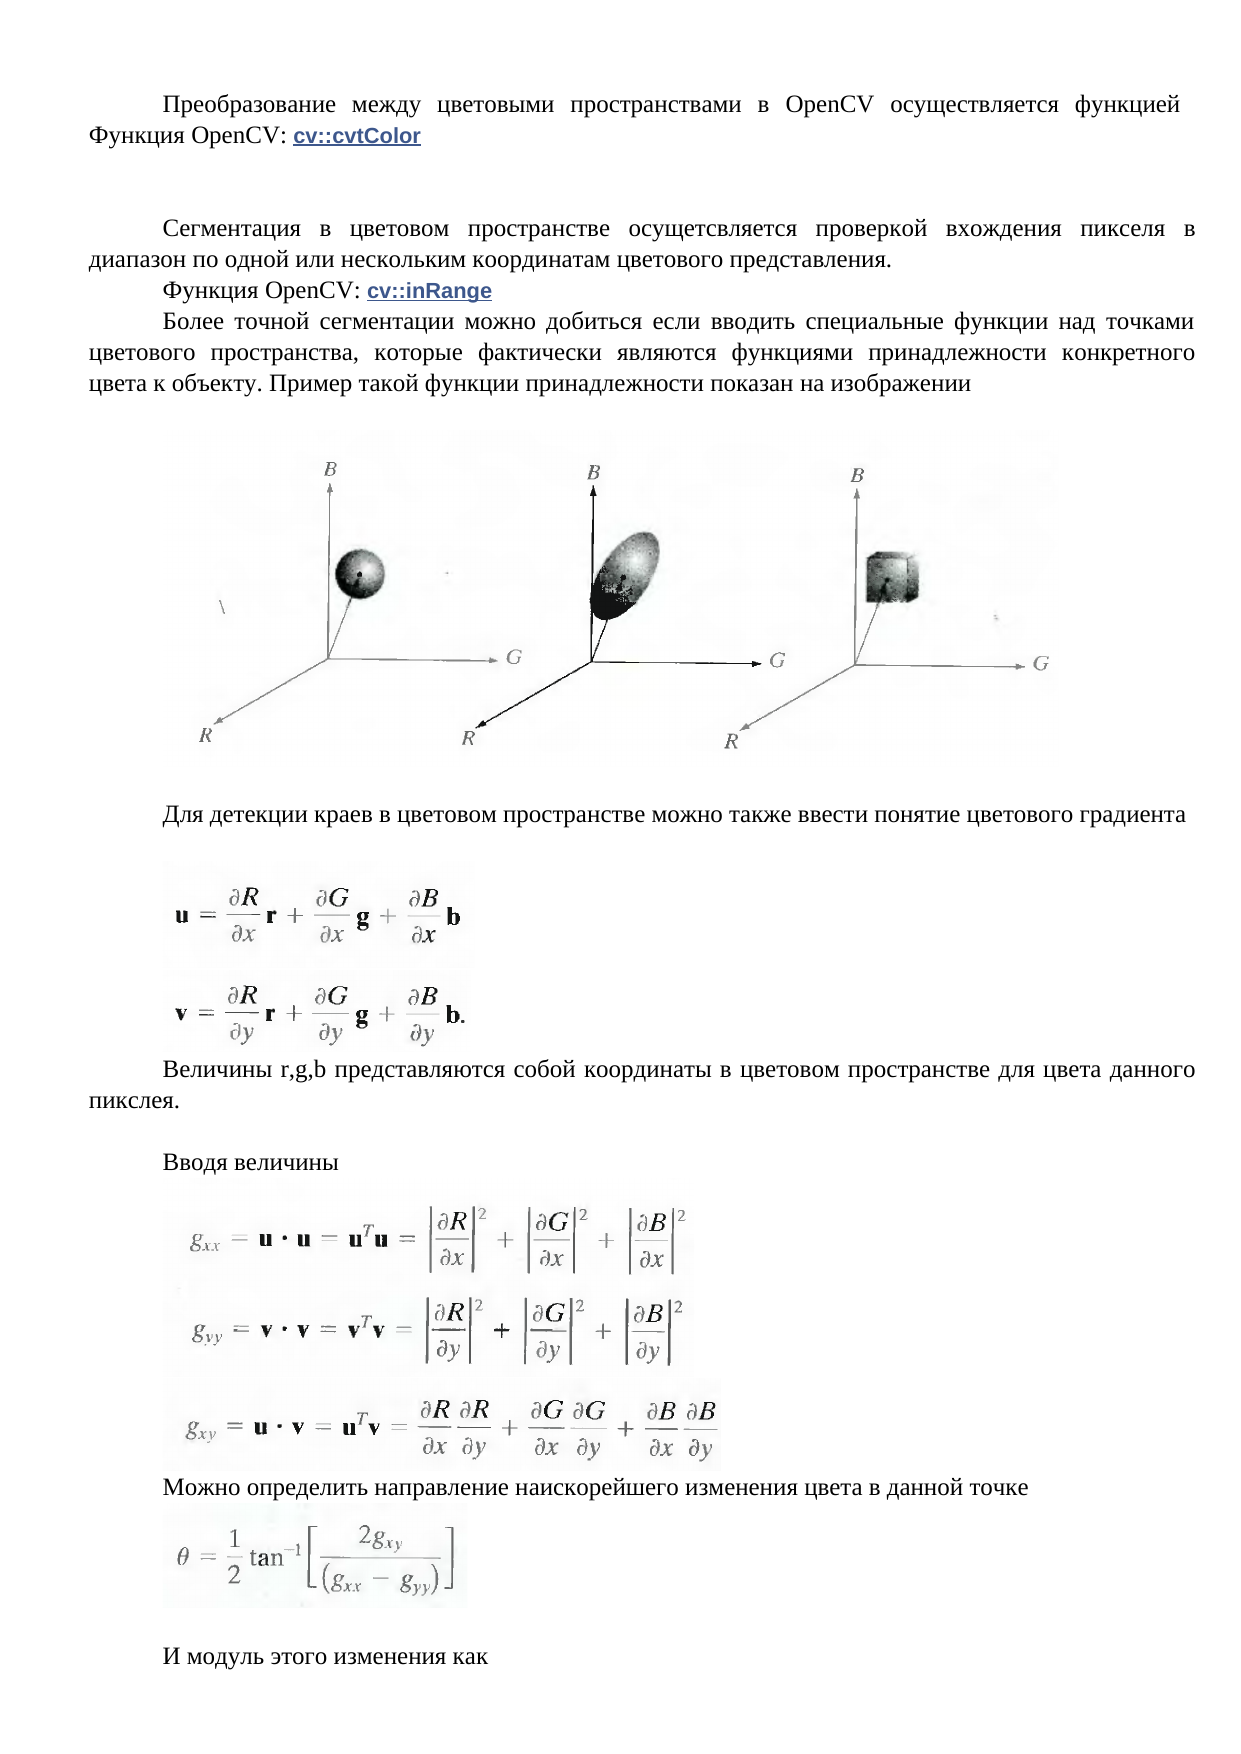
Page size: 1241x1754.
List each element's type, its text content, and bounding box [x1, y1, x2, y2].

picture [162, 861, 475, 968]
picture [162, 430, 1059, 767]
text И модуль этого изменения как [89, 1641, 1196, 1669]
text Вводя величины [89, 1147, 1196, 1176]
text Для детекции краев в цветовом пространстве можно также ввести понятие цветового градиента [89, 799, 1196, 828]
picture [162, 1503, 468, 1608]
picture [162, 1378, 721, 1471]
text Преобразование между цветовыми пространствами в OpenCV осуществляется функцией Функция OpenCV: cv::cvtColor [89, 89, 1196, 148]
text Сегментация в цветовом пространстве осущетсвляется проверкой вхождения пикселя в диапазон по одной или нескольким координатам цветового представления. [89, 213, 1196, 273]
text Величины r,g,b представляются собой координаты в цветовом пространстве для цвета данного пикслея. [89, 1054, 1196, 1114]
text Можно определить направление наискорейшего изменения цвета в данной точке [89, 1472, 1196, 1501]
picture [162, 1178, 695, 1377]
text Более точной сегментации можно добиться если вводить специальные функции над точками цветового пространства, которые фактически являются функциями принадлежности конкретного цвета к объекту. Пример такой функции принадлежности показан на изображении [89, 306, 1196, 397]
text Функция OpenCV: cv::inRange [89, 275, 1196, 304]
picture [162, 970, 472, 1052]
